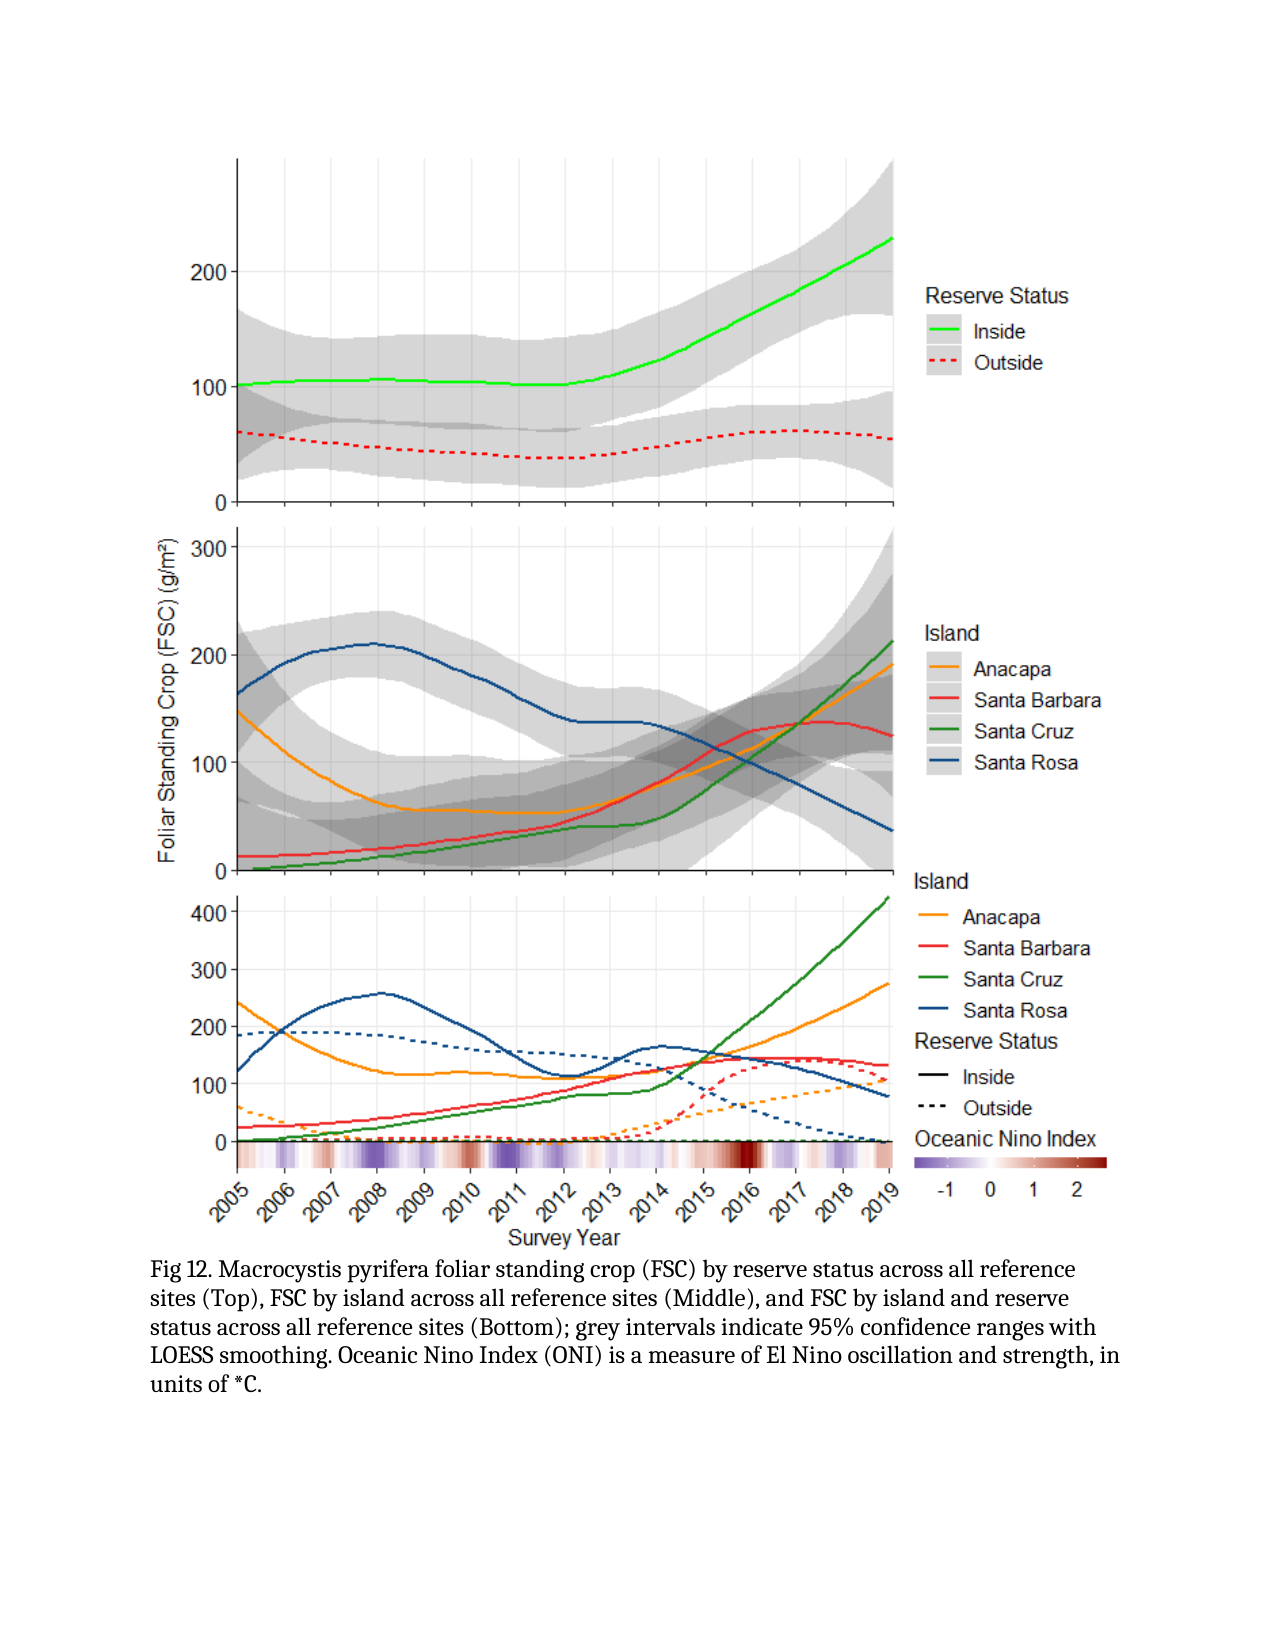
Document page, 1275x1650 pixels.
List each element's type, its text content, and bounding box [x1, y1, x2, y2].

text Fig 12. Macrocystis pyrifera foliar standing crop (FSC) by reserve status across all reference sites (Top), FSC by island across all reference sites (Middle), and FSC by island and reserve status across all reference sites (Bottom); grey intervals indicate 95% confidence ranges with LOESS smoothing. Oceanic Nino Index (ONI) is a measure of El Nino oscillation and strength, in units of *C. [150, 1255, 1125, 1399]
picture [150, 150, 1125, 1255]
